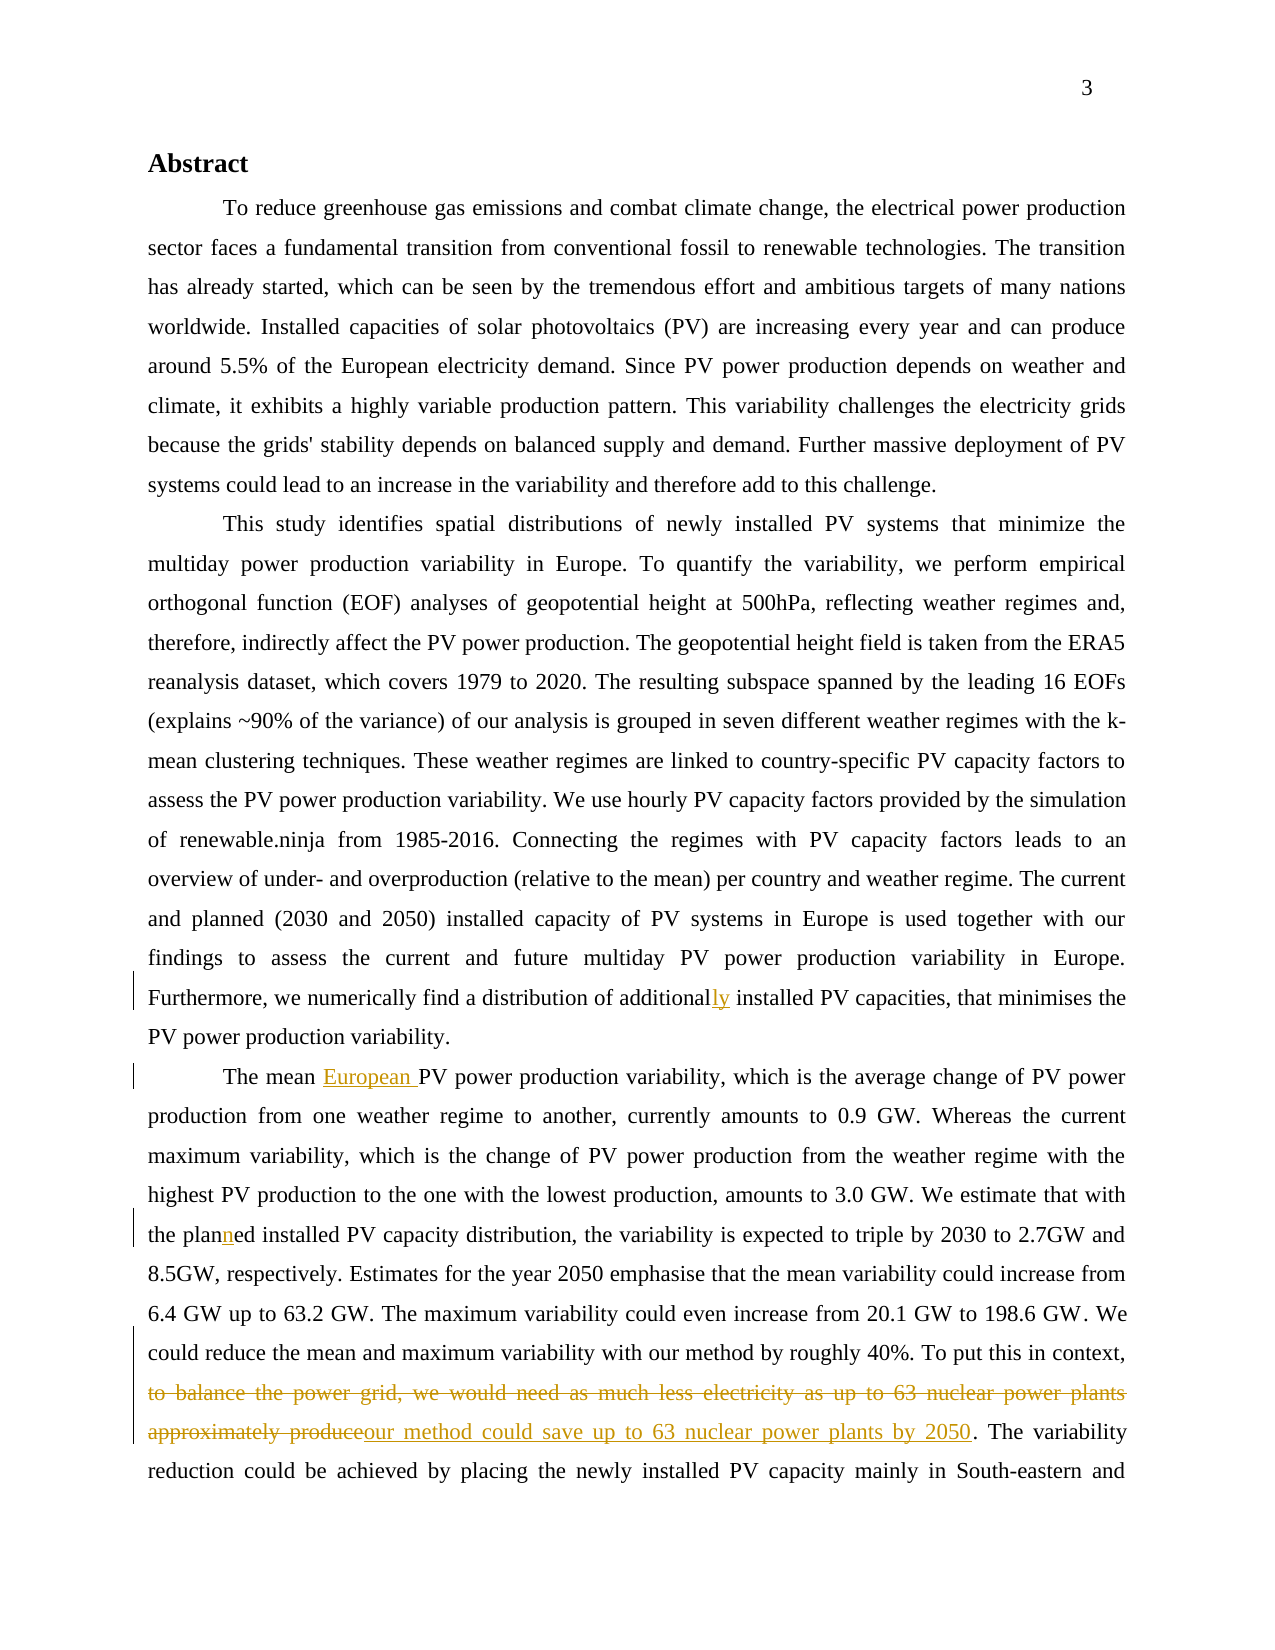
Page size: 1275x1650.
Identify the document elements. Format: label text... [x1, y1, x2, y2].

text Abstract [148, 148, 1127, 179]
text This study identifies spatial distributions of newly installed PV systems that minimize the multiday power production variability in Europe. To quantify the variability, we perform empirical orthogonal function (EOF) analyses of geopotential height at 500hPa, reflecting weather regimes and, therefore, indirectly affect the PV power production. The geopotential height field is taken from the ERA5 reanalysis dataset, which covers 1979 to 2020. The resulting subspace spanned by the leading 16 EOFs (explains ~90% of the variance) of our analysis is grouped in seven different weather regimes with the k-mean clustering techniques. These weather regimes are linked to country-specific PV capacity factors to assess the PV power production variability. We use hourly PV capacity factors provided by the simulation of renewable.ninja from 1985-2016. Connecting the regimes with PV capacity factors leads to an overview of under- and overproduction (relative to the mean) per country and weather regime. The current and planned (2030 and 2050) installed capacity of PV systems in Europe is used together with our findings to assess the current and future multiday PV power production variability in Europe. Furthermore, we numerically find a distribution of additional installed PV capacities, that minimises the PV power production variability. [148, 510, 1127, 1050]
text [148, 1394, 1127, 1484]
text To reduce greenhouse gas emissions and combat climate change, the electrical power production sector faces a fundamental transition from conventional fossil to renewable technologies. The transition has already started, which can be seen by the tremendous effort and ambitious targets of many nations worldwide. Installed capacities of solar photovoltaics (PV) are increasing every year and can produce around 5.5% of the European electricity demand. Since PV power production depends on weather and climate, it exhibits a highly variable production pattern. This variability challenges the electricity grids because the grids' stability depends on balanced supply and demand. Further massive deployment of PV systems could lead to an increase in the variability and therefore add to this challenge. [148, 194, 1127, 497]
